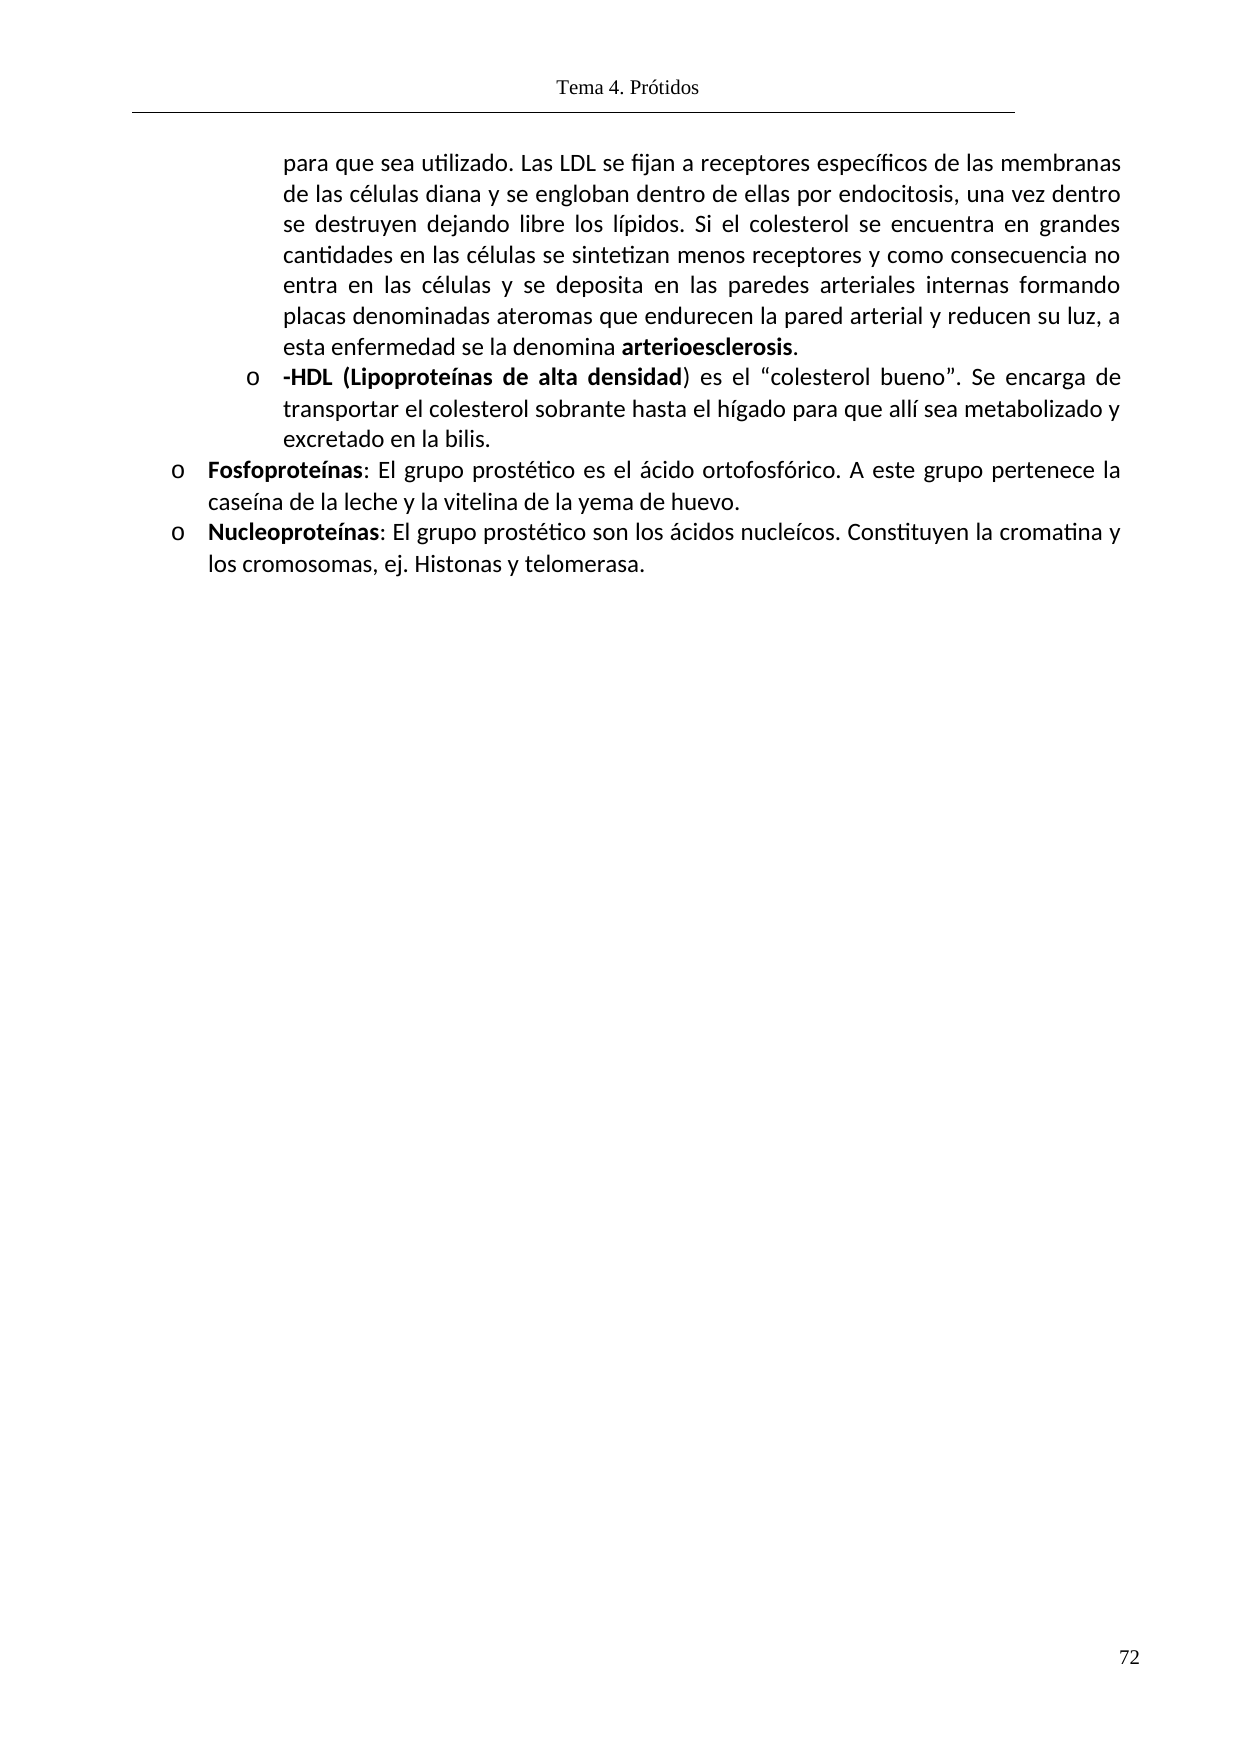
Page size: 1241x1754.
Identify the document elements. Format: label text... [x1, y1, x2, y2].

list Fosfoproteínas: El grupo prostético es el ácido ortofosfórico. A este grupo pertenece la caseína de la leche y la vitelina de la yema de huevo. [170, 454, 1122, 516]
list -HDL (Lipoproteínas de alta densidad) es el “colesterol bueno”. Se encarga de transportar el colesterol sobrante hasta el hígado para que allí sea metabolizado y excretado en la bilis. [245, 361, 1122, 454]
list Nucleoproteínas: El grupo prostético son los ácidos nucleícos. Constituyen la cromatina y los cromosomas, ej. Histonas y telomerasa. [170, 516, 1122, 579]
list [245, 148, 1122, 361]
